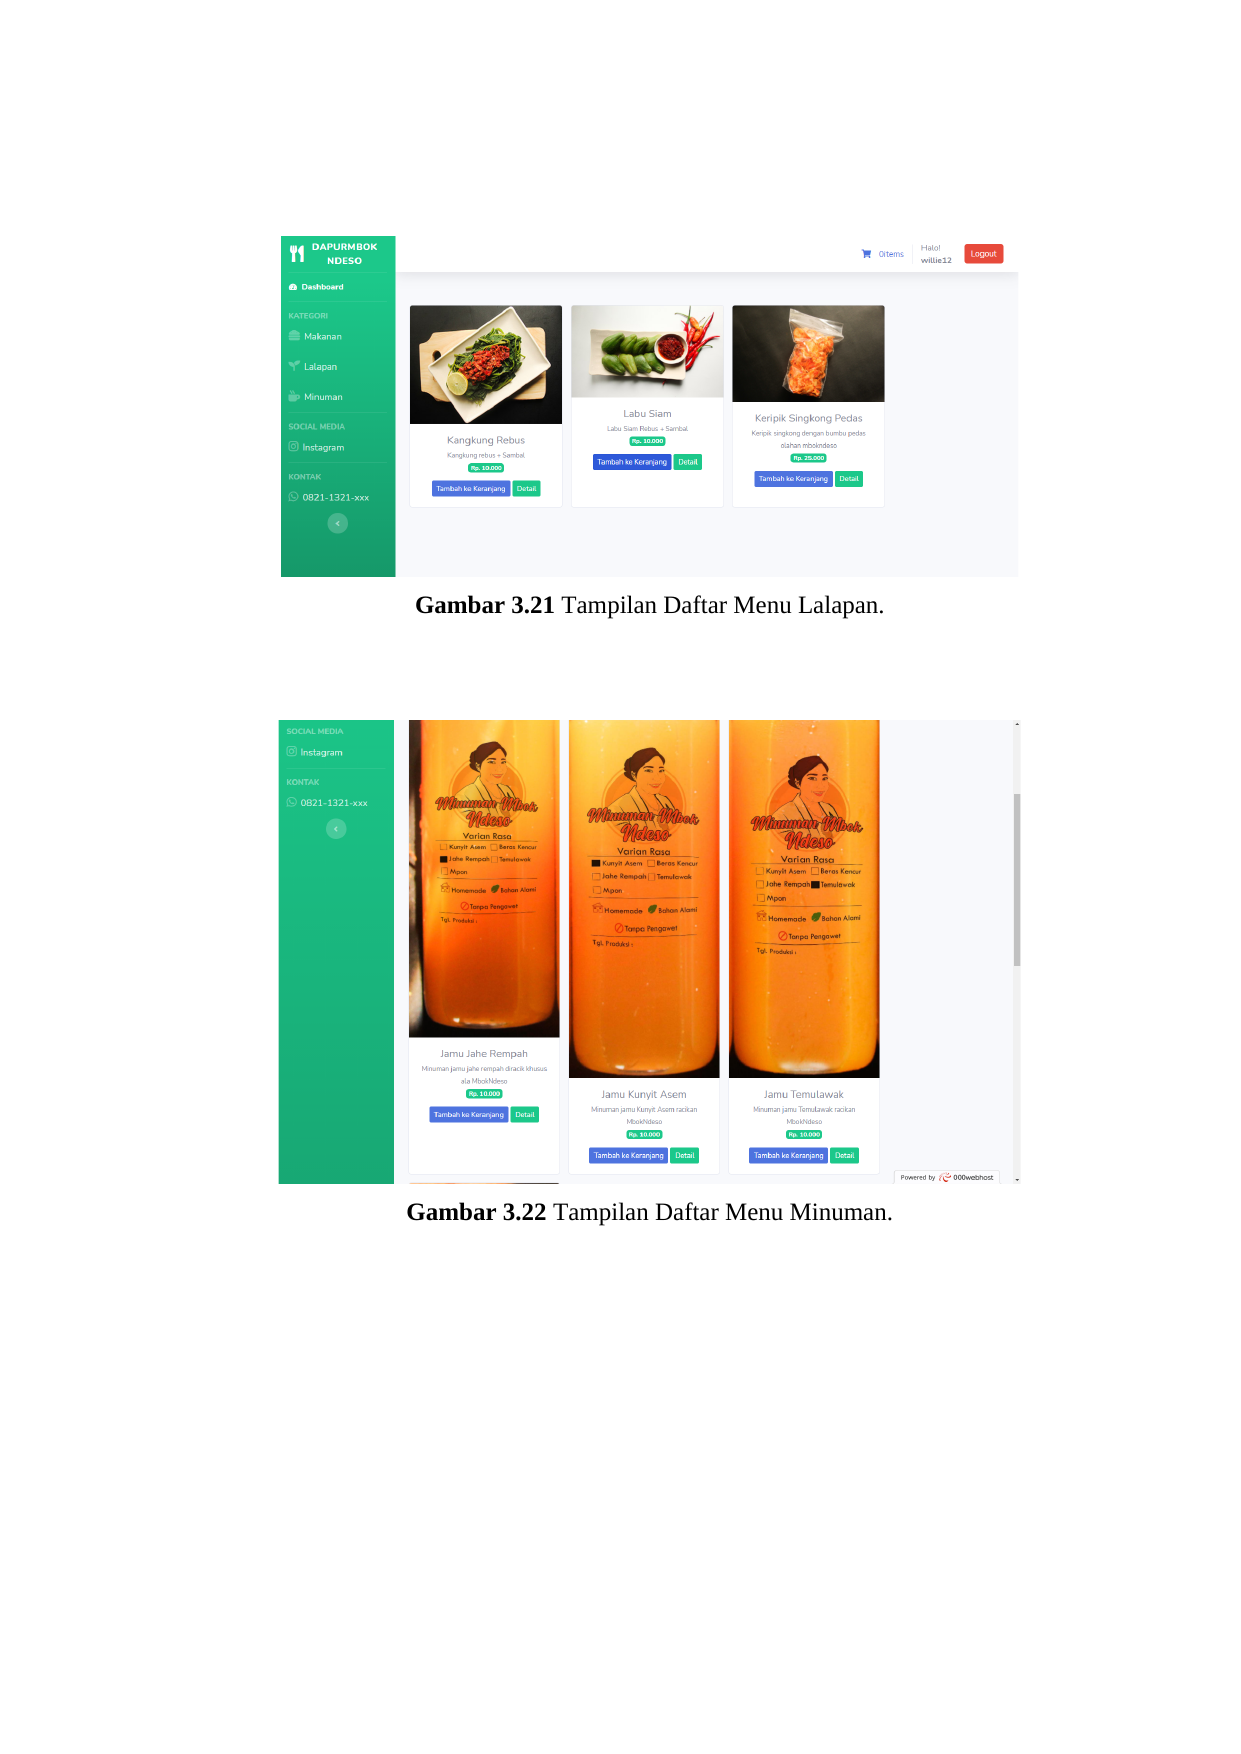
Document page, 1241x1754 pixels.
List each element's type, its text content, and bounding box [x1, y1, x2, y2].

picture [278, 720, 1021, 1184]
picture [281, 236, 1019, 577]
list Gambar 3.21 Tampilan Daftar Menu Lalapan. [236, 591, 1063, 619]
list Gambar 3.22 Tampilan Daftar Menu Minuman. [236, 1197, 1063, 1226]
